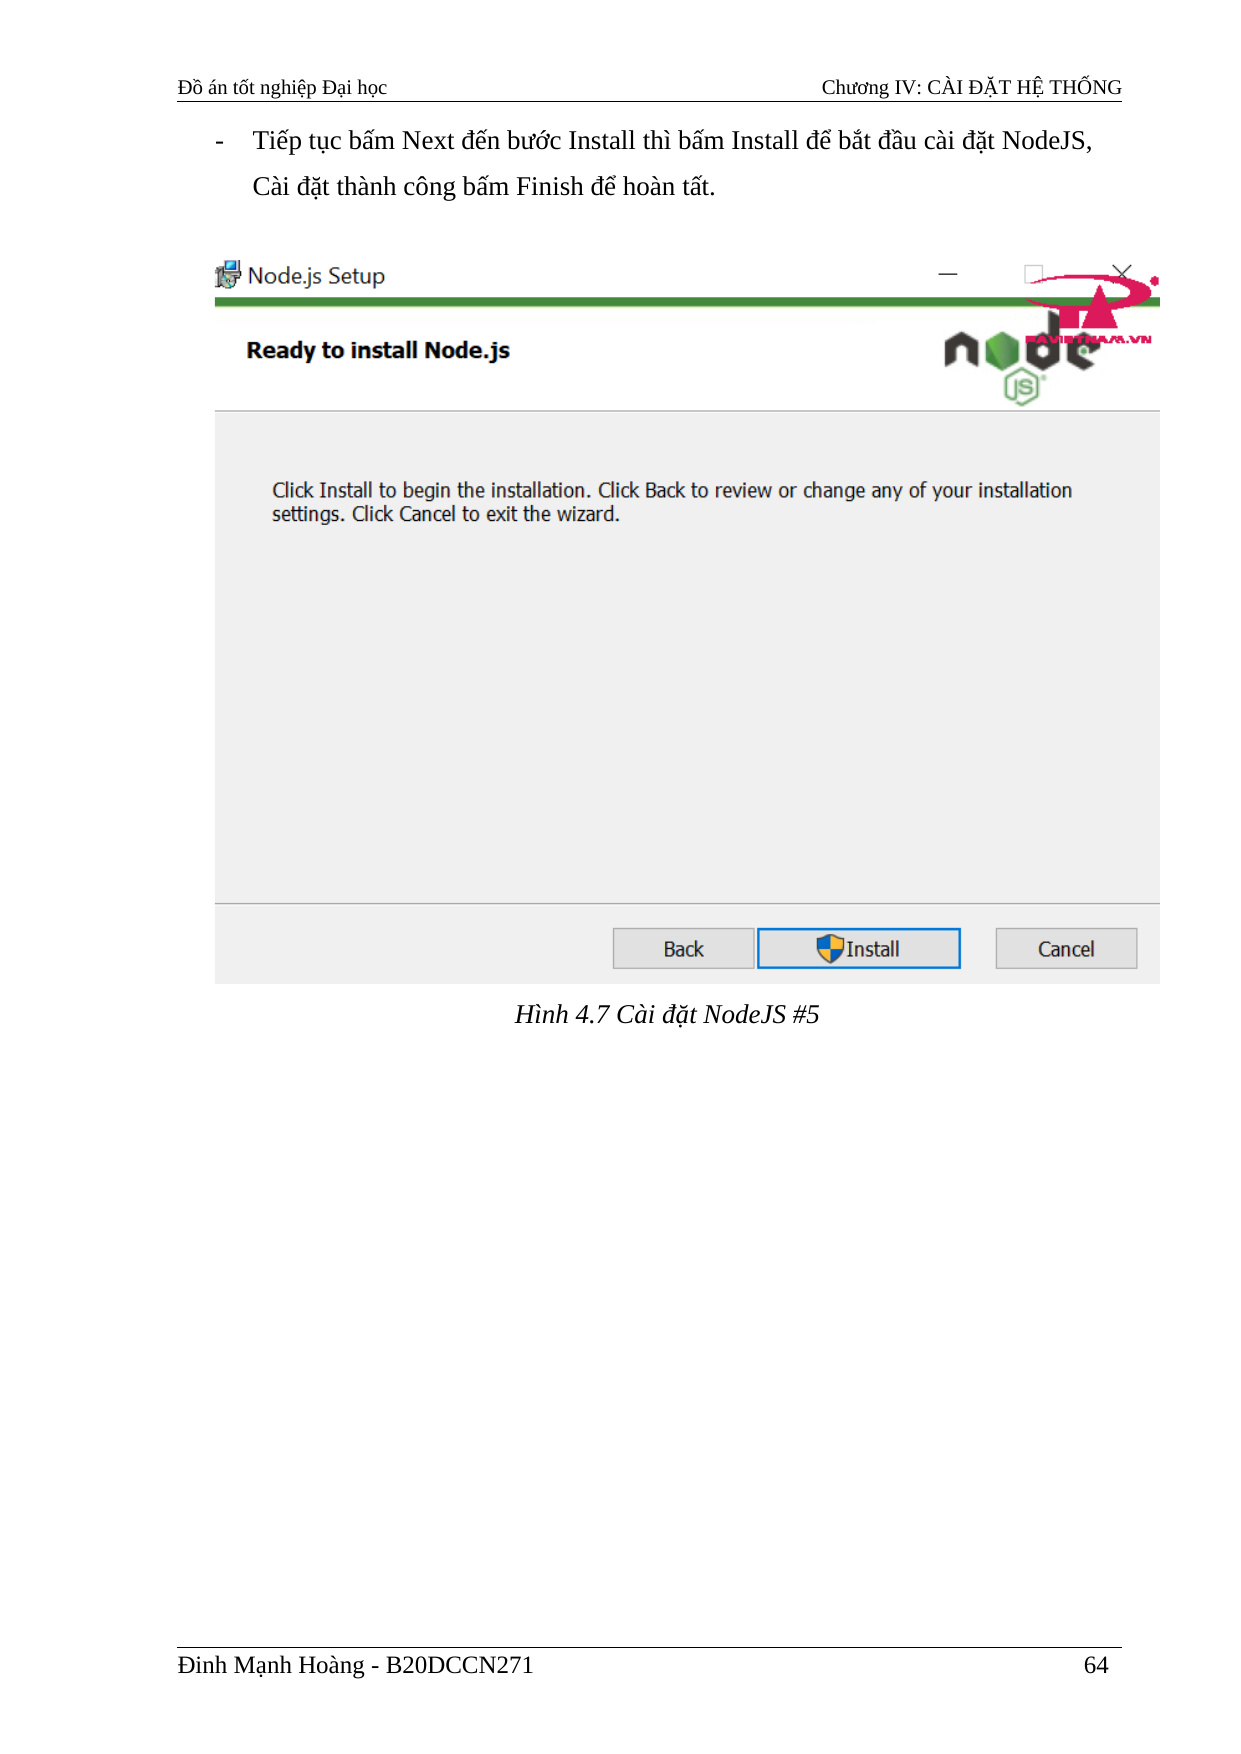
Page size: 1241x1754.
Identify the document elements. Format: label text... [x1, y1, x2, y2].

picture [214, 260, 1160, 984]
text Hình 4.7 Cài đặt NodeJS #5 [215, 984, 1122, 1030]
list Tiếp tục bấm Next đến bước Install thì bấm Install để bắt đầu cài đặt NodeJS, Cài đặt thành công bấm Finish để hoàn tất. [215, 124, 1122, 202]
